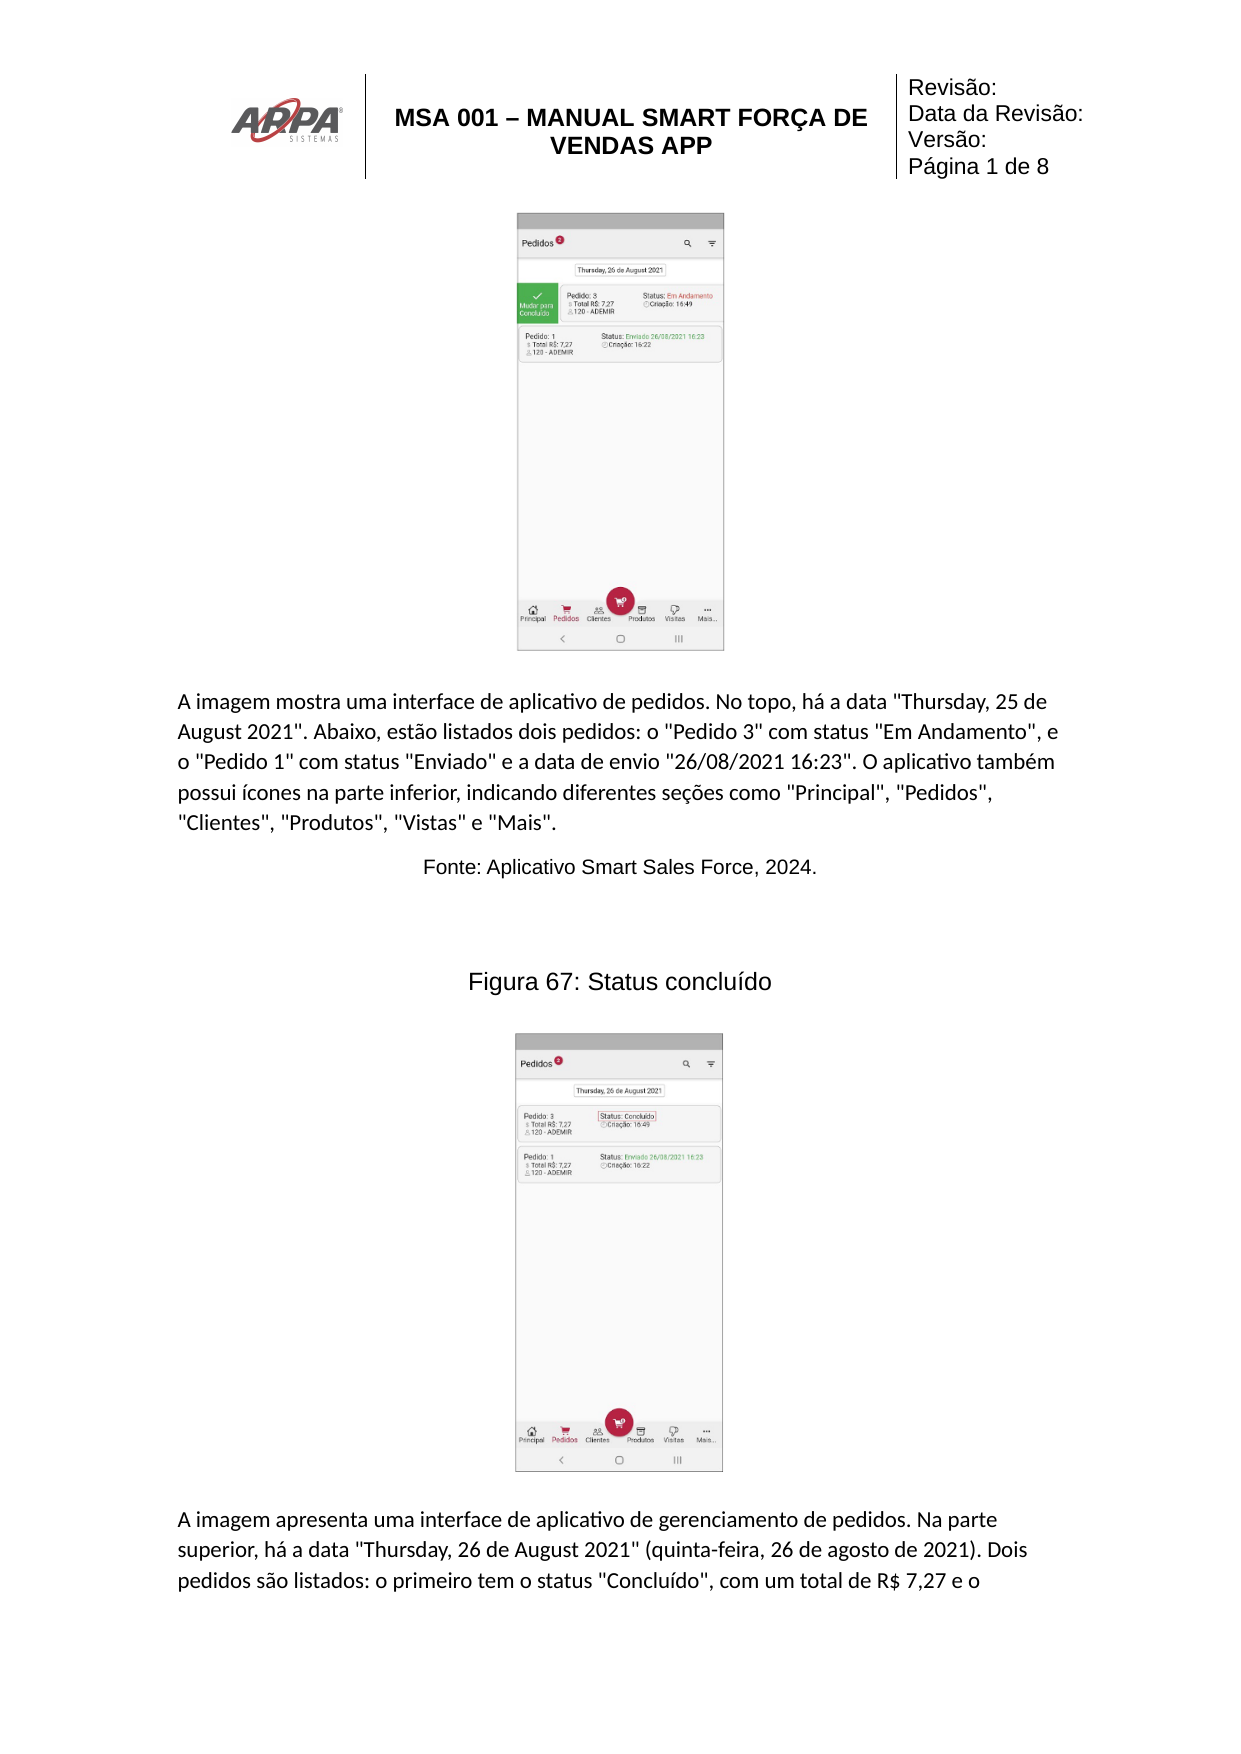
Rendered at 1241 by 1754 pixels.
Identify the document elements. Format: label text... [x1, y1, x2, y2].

picture [231, 98, 343, 147]
text Figura 67: Status concluído [177, 967, 1063, 996]
picture [508, 1027, 732, 1475]
text Fonte: Aplicativo Smart Sales Force, 2024. [177, 855, 1063, 879]
picture [511, 207, 730, 657]
text A imagem mostra uma interface de aplicativo de pedidos. No topo, há a data "Thursday, 25 de August 2021". Abaixo, estão listados dois pedidos: o "Pedido 3" com status "Em Andamento", e o "Pedido 1" com status "Enviado" e a data de envio "26/08/2021 16:23". O aplicativo também possui ícones na parte inferior, indicando diferentes seções como "Principal", "Pedidos", "Clientes", "Produtos", "Vistas" e "Mais". [177, 687, 1063, 836]
